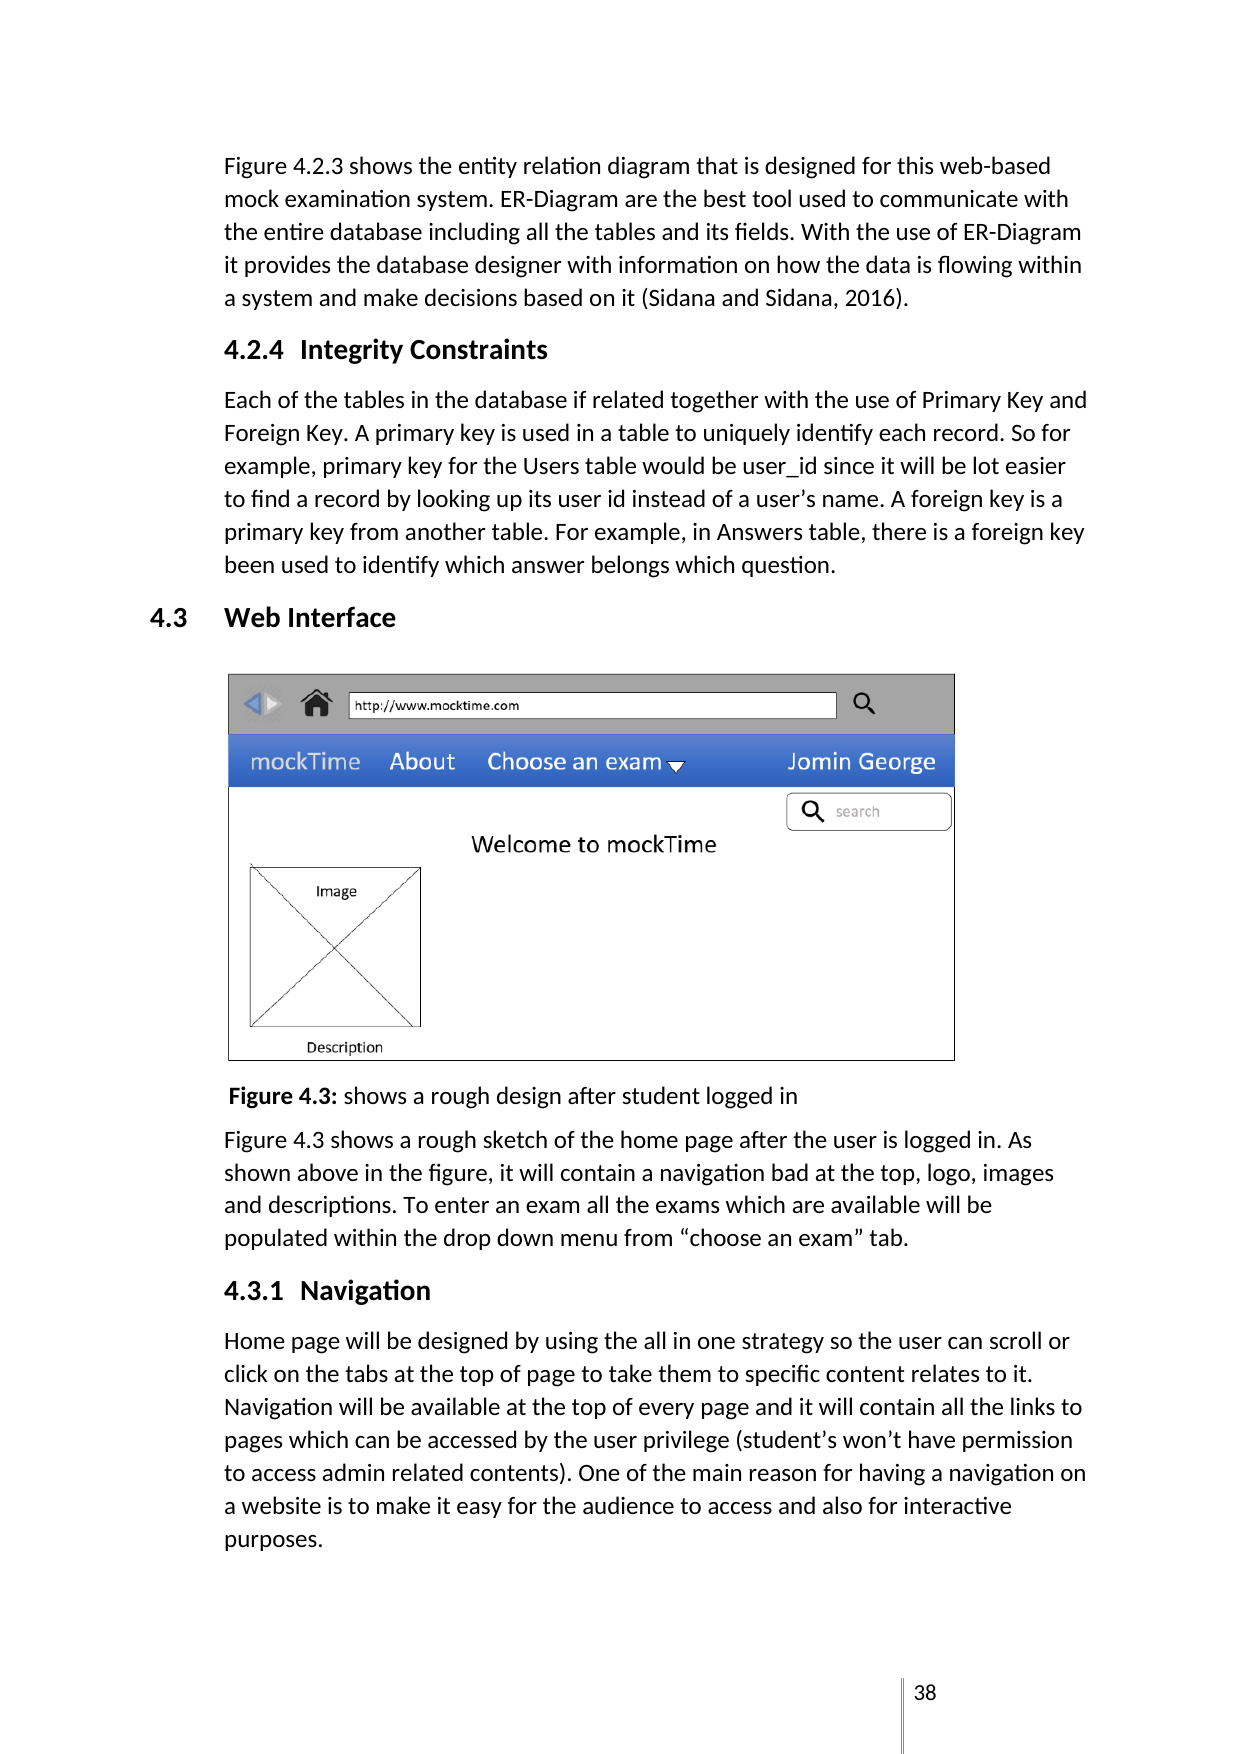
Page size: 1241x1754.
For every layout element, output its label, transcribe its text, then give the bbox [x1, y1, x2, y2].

picture [220, 653, 971, 1067]
subtitle Navigation [224, 1272, 1090, 1308]
subtitle Integrity Constraints [224, 331, 1090, 367]
subtitle Web Interface [150, 599, 1090, 634]
text Each of the tables in the database if related together with the use of Primary Key and Foreign Key. A primary key is used in a table to uniquely identify each record. So for example, primary key for the Users table would be user_id since it will be lot easier to find a record by looking up its user id instead of a user’s name. A foreign key is a primary key from another table. For example, in Answers table, there is a foreign key been used to identify which answer belongs which question. [224, 385, 1090, 580]
text Figure 4.3 shows a rough sketch of the home page after the user is logged in. As shown above in the figure, it will contain a navigation bad at the top, logo, images and descriptions. To enter an exam all the exams which are available will be populated within the drop down menu from “choose an exam” tab. [224, 1130, 1090, 1253]
text Figure 4.2.3 shows the entity relation diagram that is designed for this web-based mock examination system. ER-Diagram are the best tool used to communicate with the entire database including all the tables and its fields. With the use of ER-Diagram it provides the database designer with information on how the data is flowing within a system and make decisions based on it (Sidana and Sidana, 2016). [224, 150, 1090, 312]
text Home page will be designed by using the all in one strategy so the user can scroll or click on the tabs at the top of page to take them to specific content relates to it. Navigation will be available at the top of every page and it will contain all the links to pages which can be accessed by the user privilege (student’s won’t have permission to access admin related contents). One of the main reason for having a navigation on a website is to make it easy for the audience to access and also for interactive purposes. [224, 1326, 1090, 1553]
